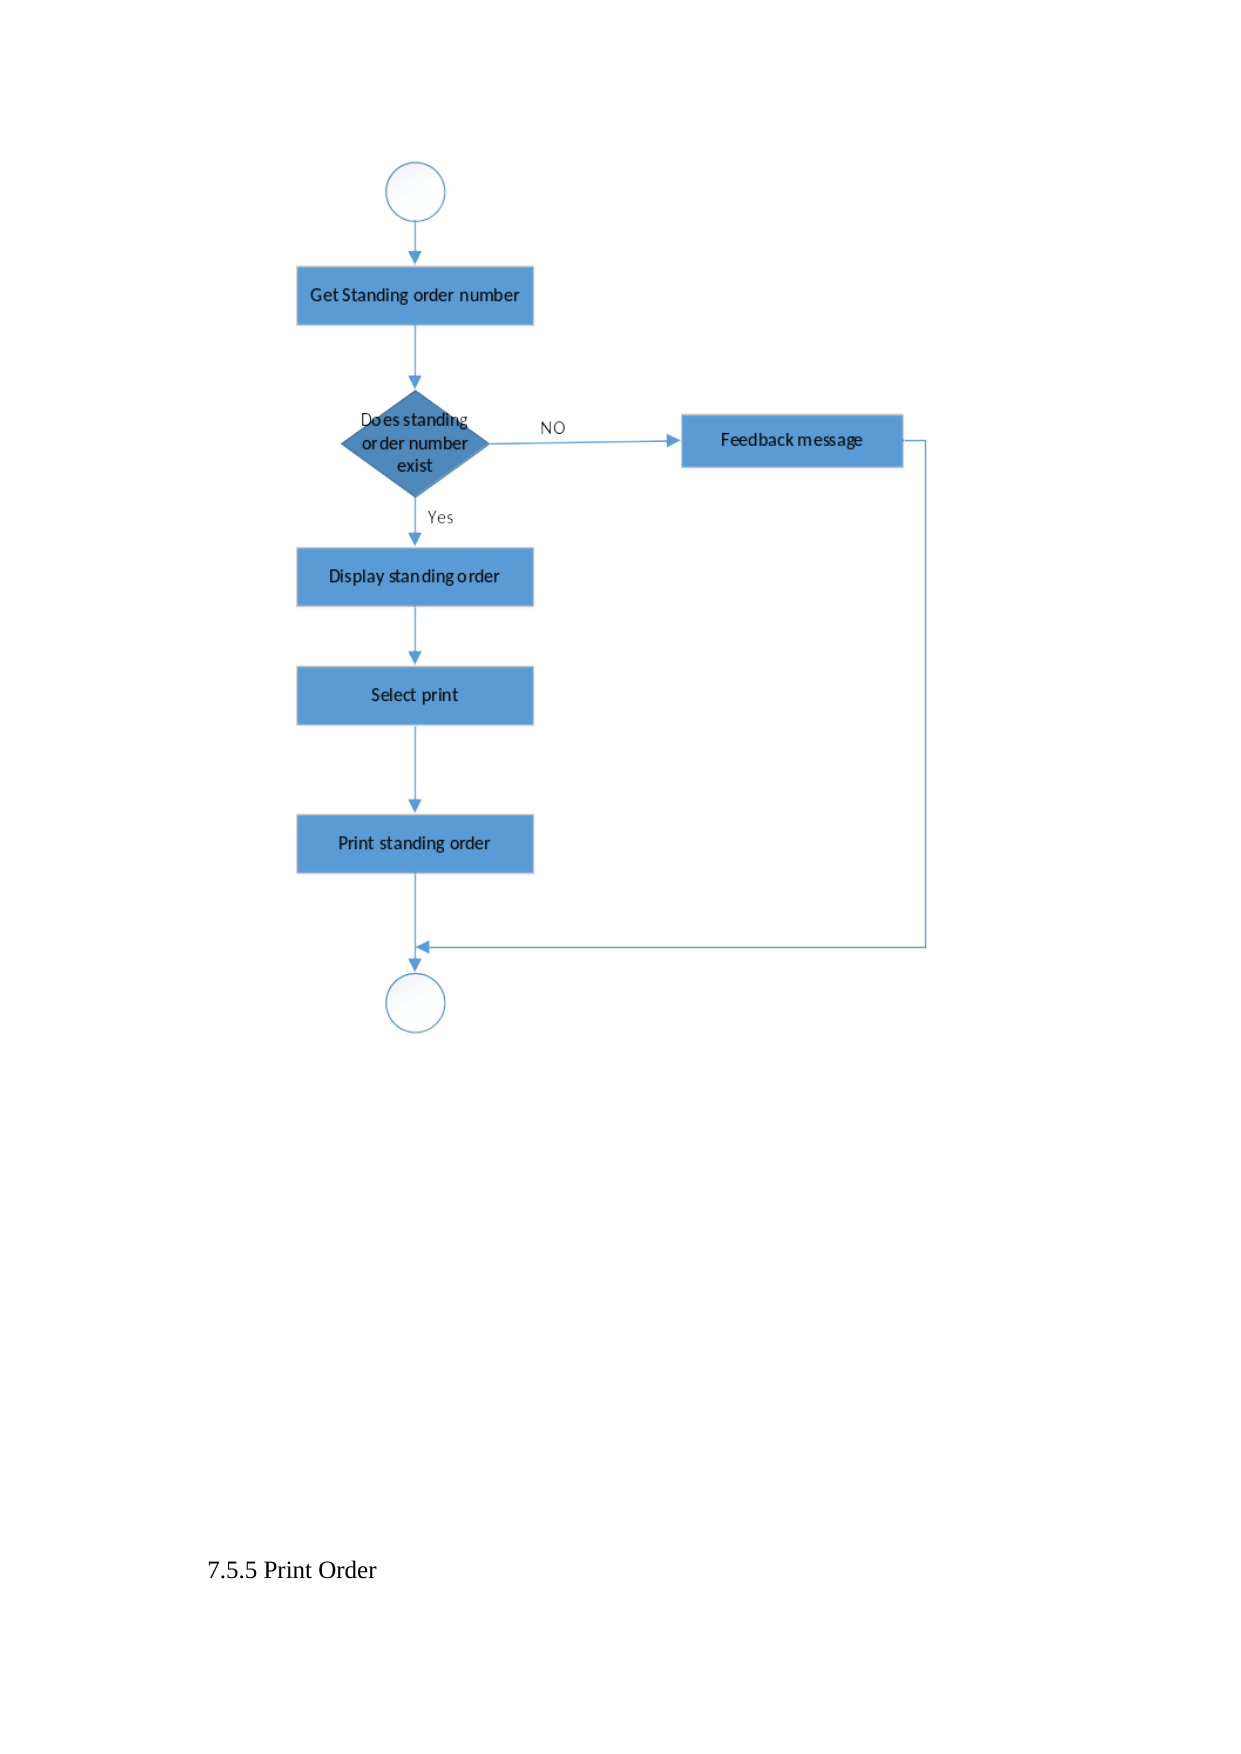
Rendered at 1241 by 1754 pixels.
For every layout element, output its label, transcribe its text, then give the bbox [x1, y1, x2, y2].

subtitle 7.5.5 Print Order [207, 1555, 1053, 1584]
